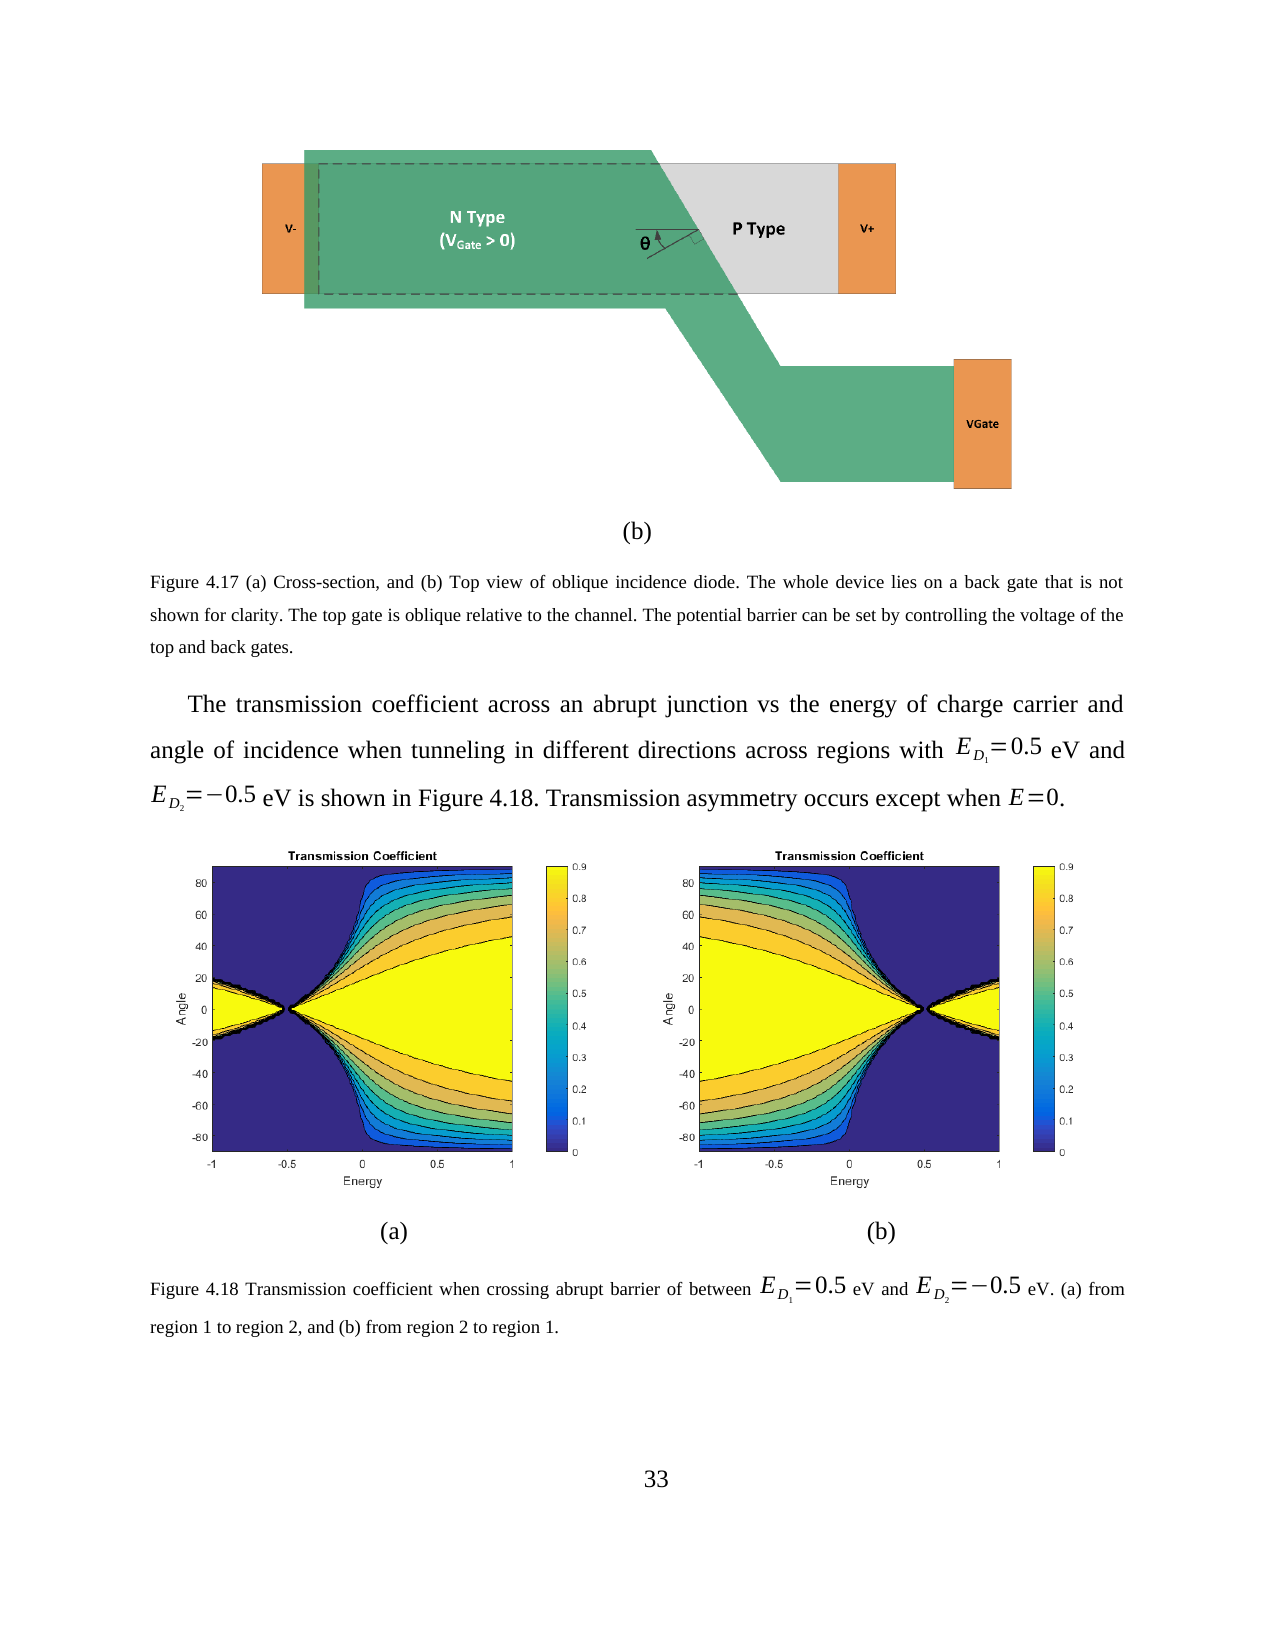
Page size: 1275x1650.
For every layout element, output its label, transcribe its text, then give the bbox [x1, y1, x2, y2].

table_header (b) [638, 841, 1125, 1272]
picture [262, 150, 1012, 489]
table_cell (b) [150, 150, 1124, 571]
table_header (a) [150, 841, 637, 1272]
picture [648, 840, 1114, 1190]
picture [161, 840, 627, 1190]
